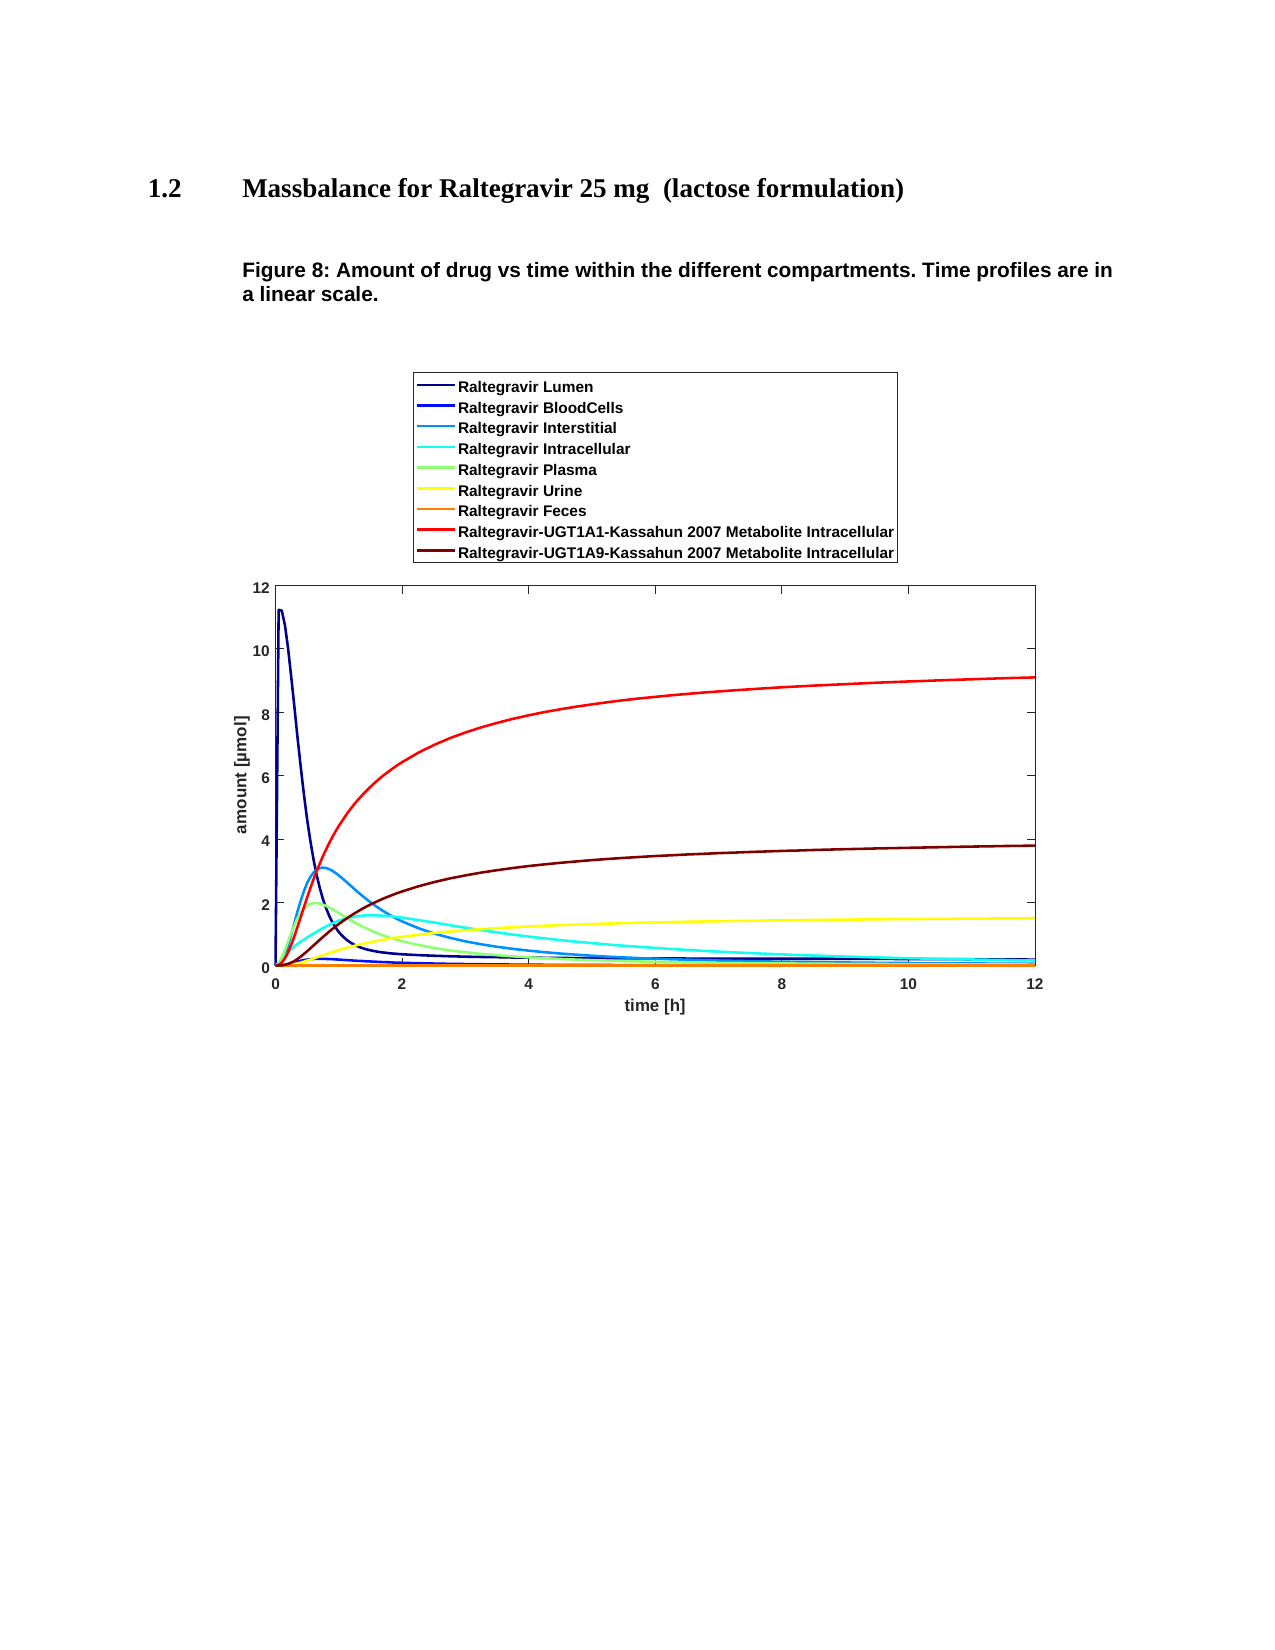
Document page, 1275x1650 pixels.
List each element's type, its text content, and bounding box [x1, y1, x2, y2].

subtitle Massbalance for Raltegravir 25 mg (lactose formulation) [148, 173, 1127, 204]
